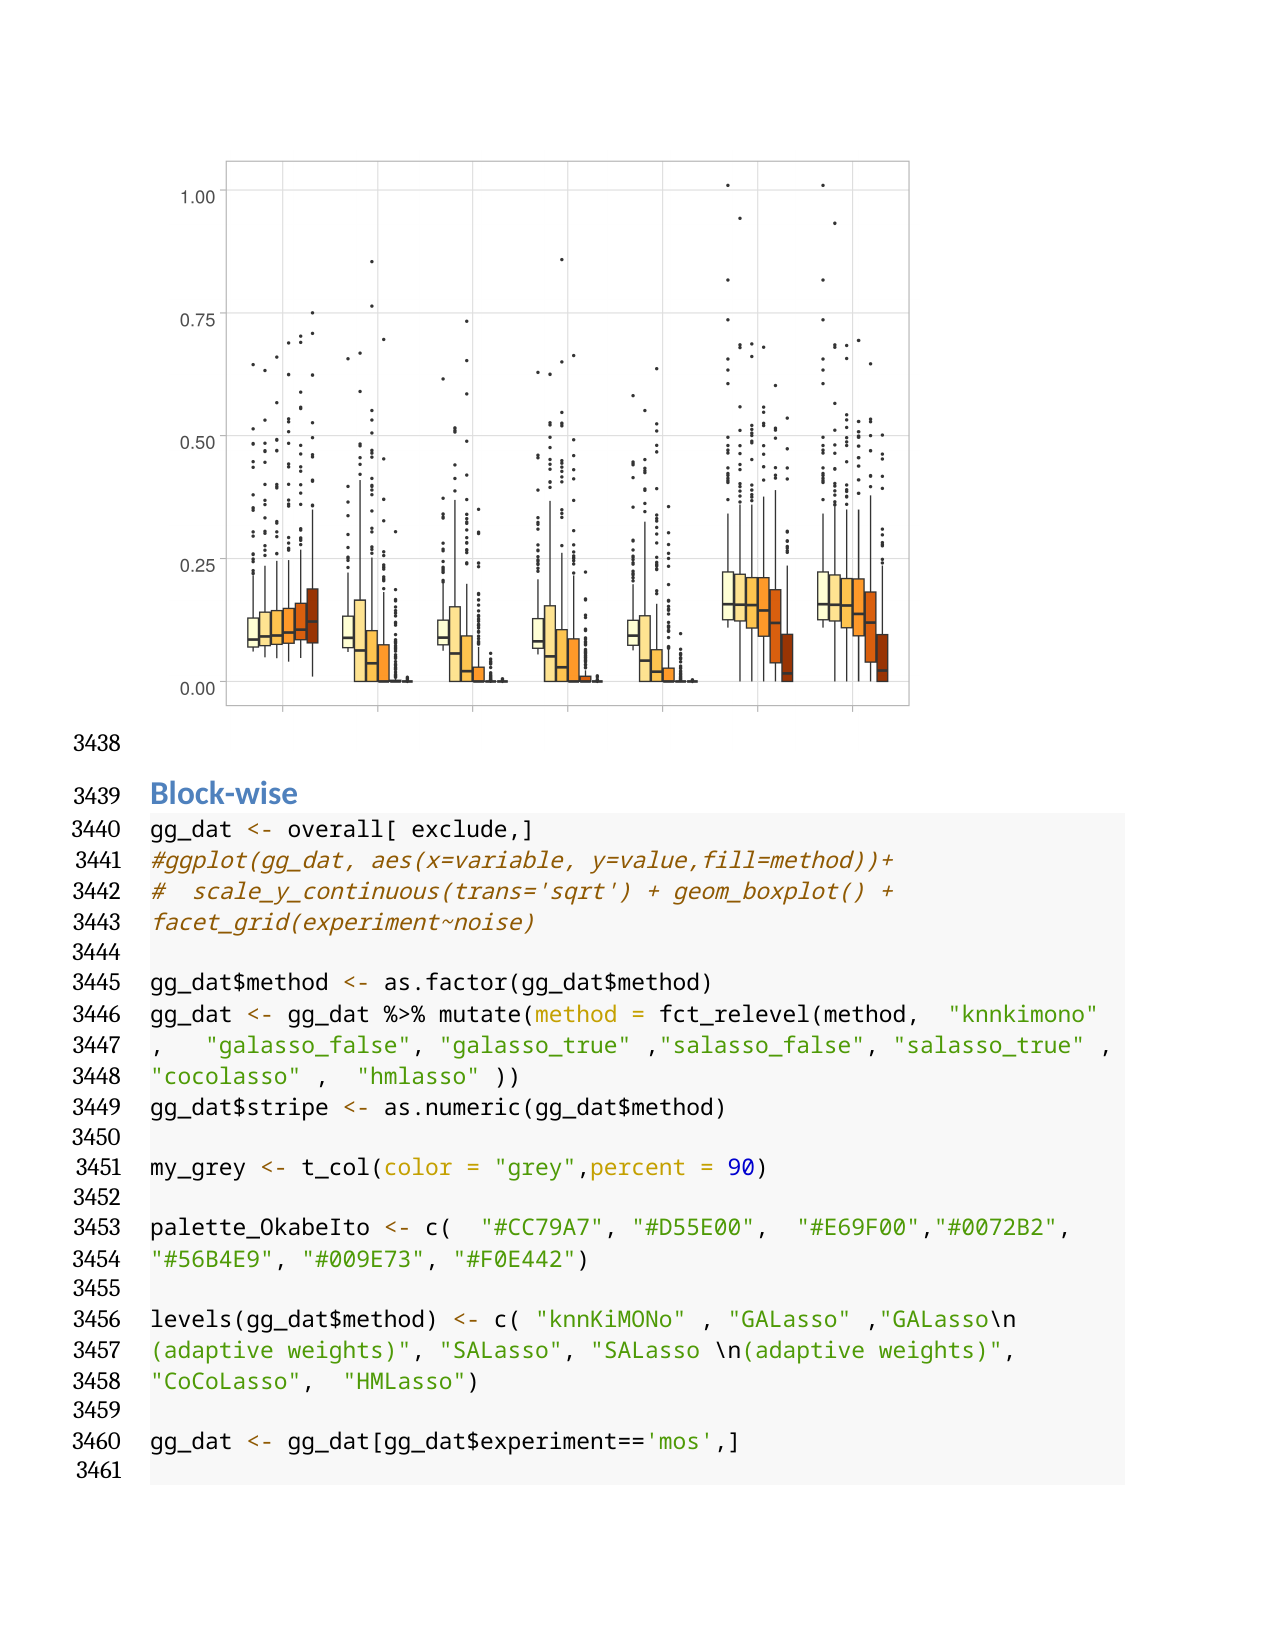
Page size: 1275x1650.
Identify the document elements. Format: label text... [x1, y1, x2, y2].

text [150, 813, 1125, 1485]
subtitle Block-wise [150, 772, 1125, 813]
picture [168, 150, 920, 751]
